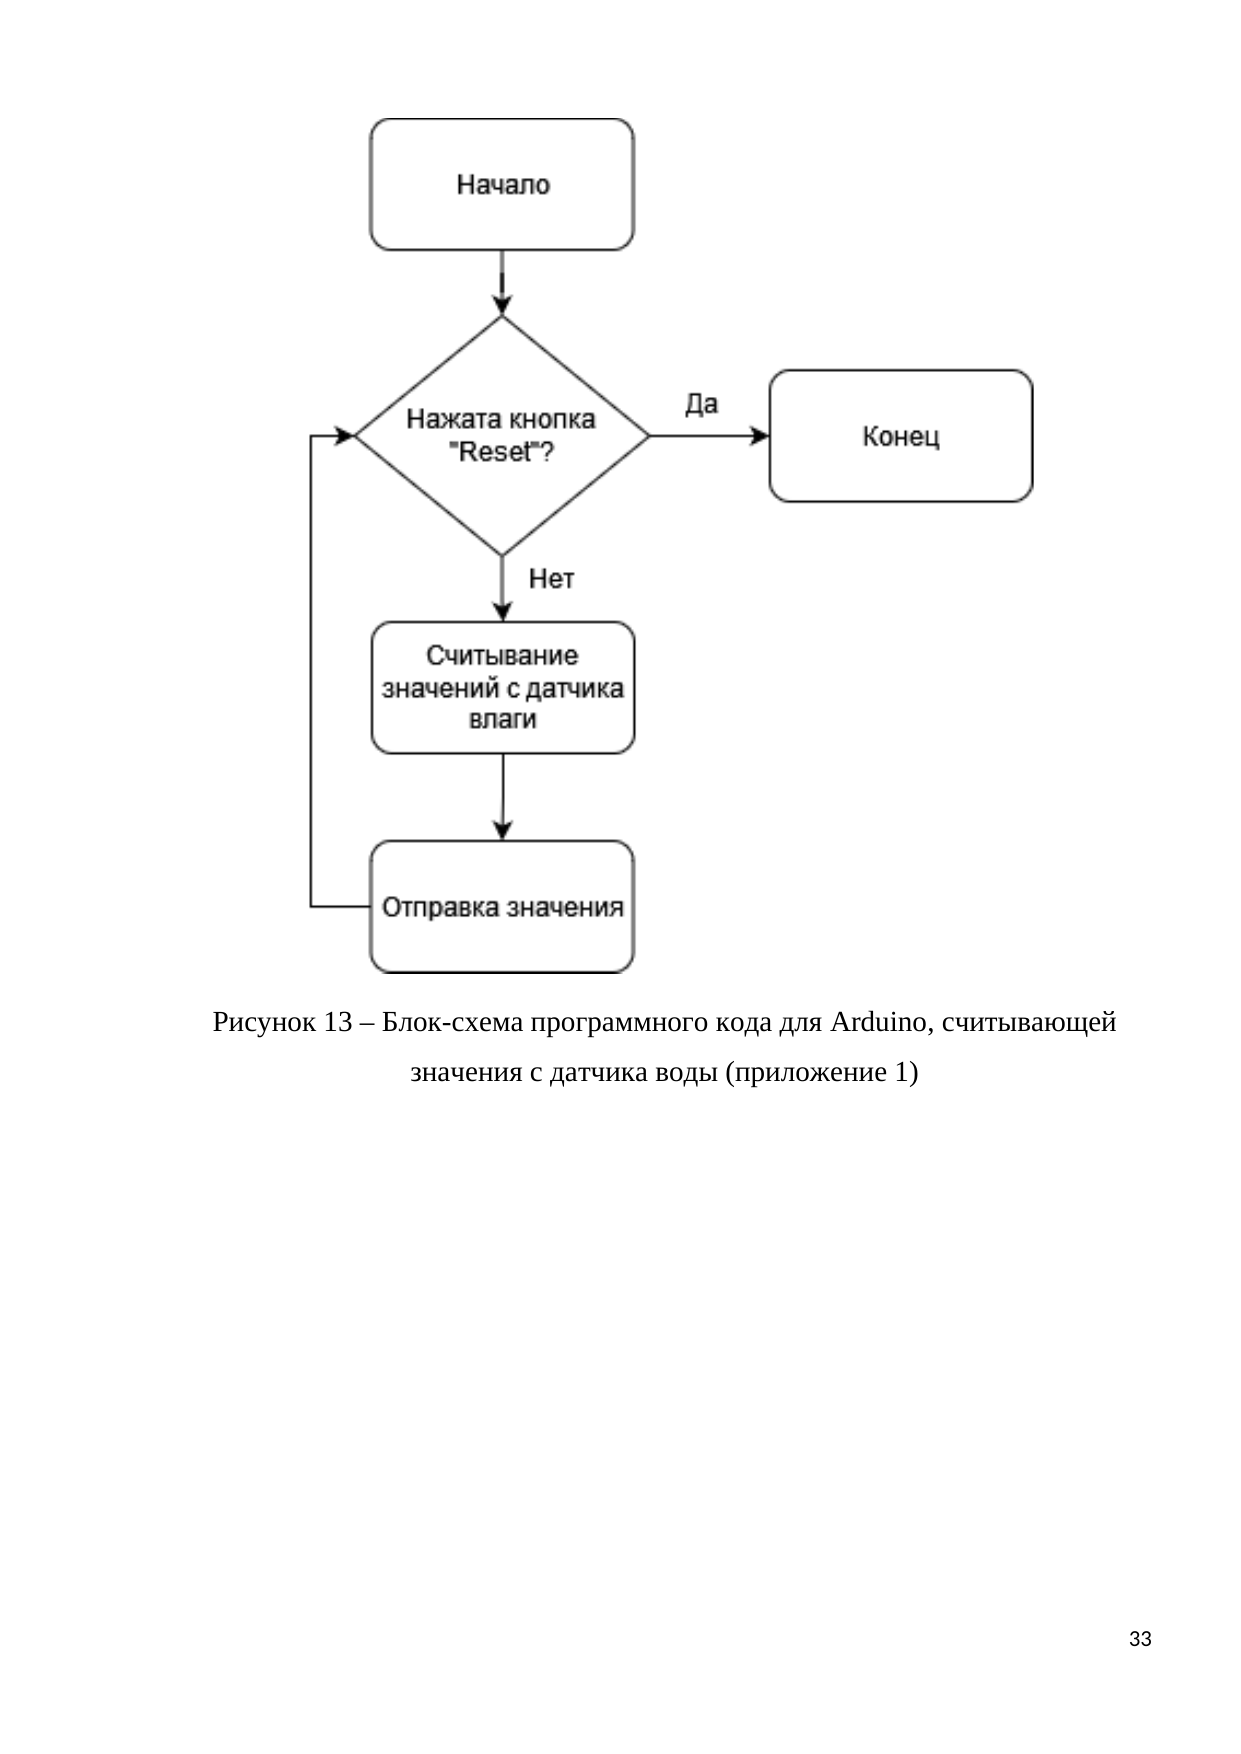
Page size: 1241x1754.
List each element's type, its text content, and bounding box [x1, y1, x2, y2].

picture [295, 118, 1034, 974]
text Рисунок 13 – Блок-схема программного кода для Arduino, считывающей значения с датчика воды (приложение 1) [177, 1004, 1152, 1088]
